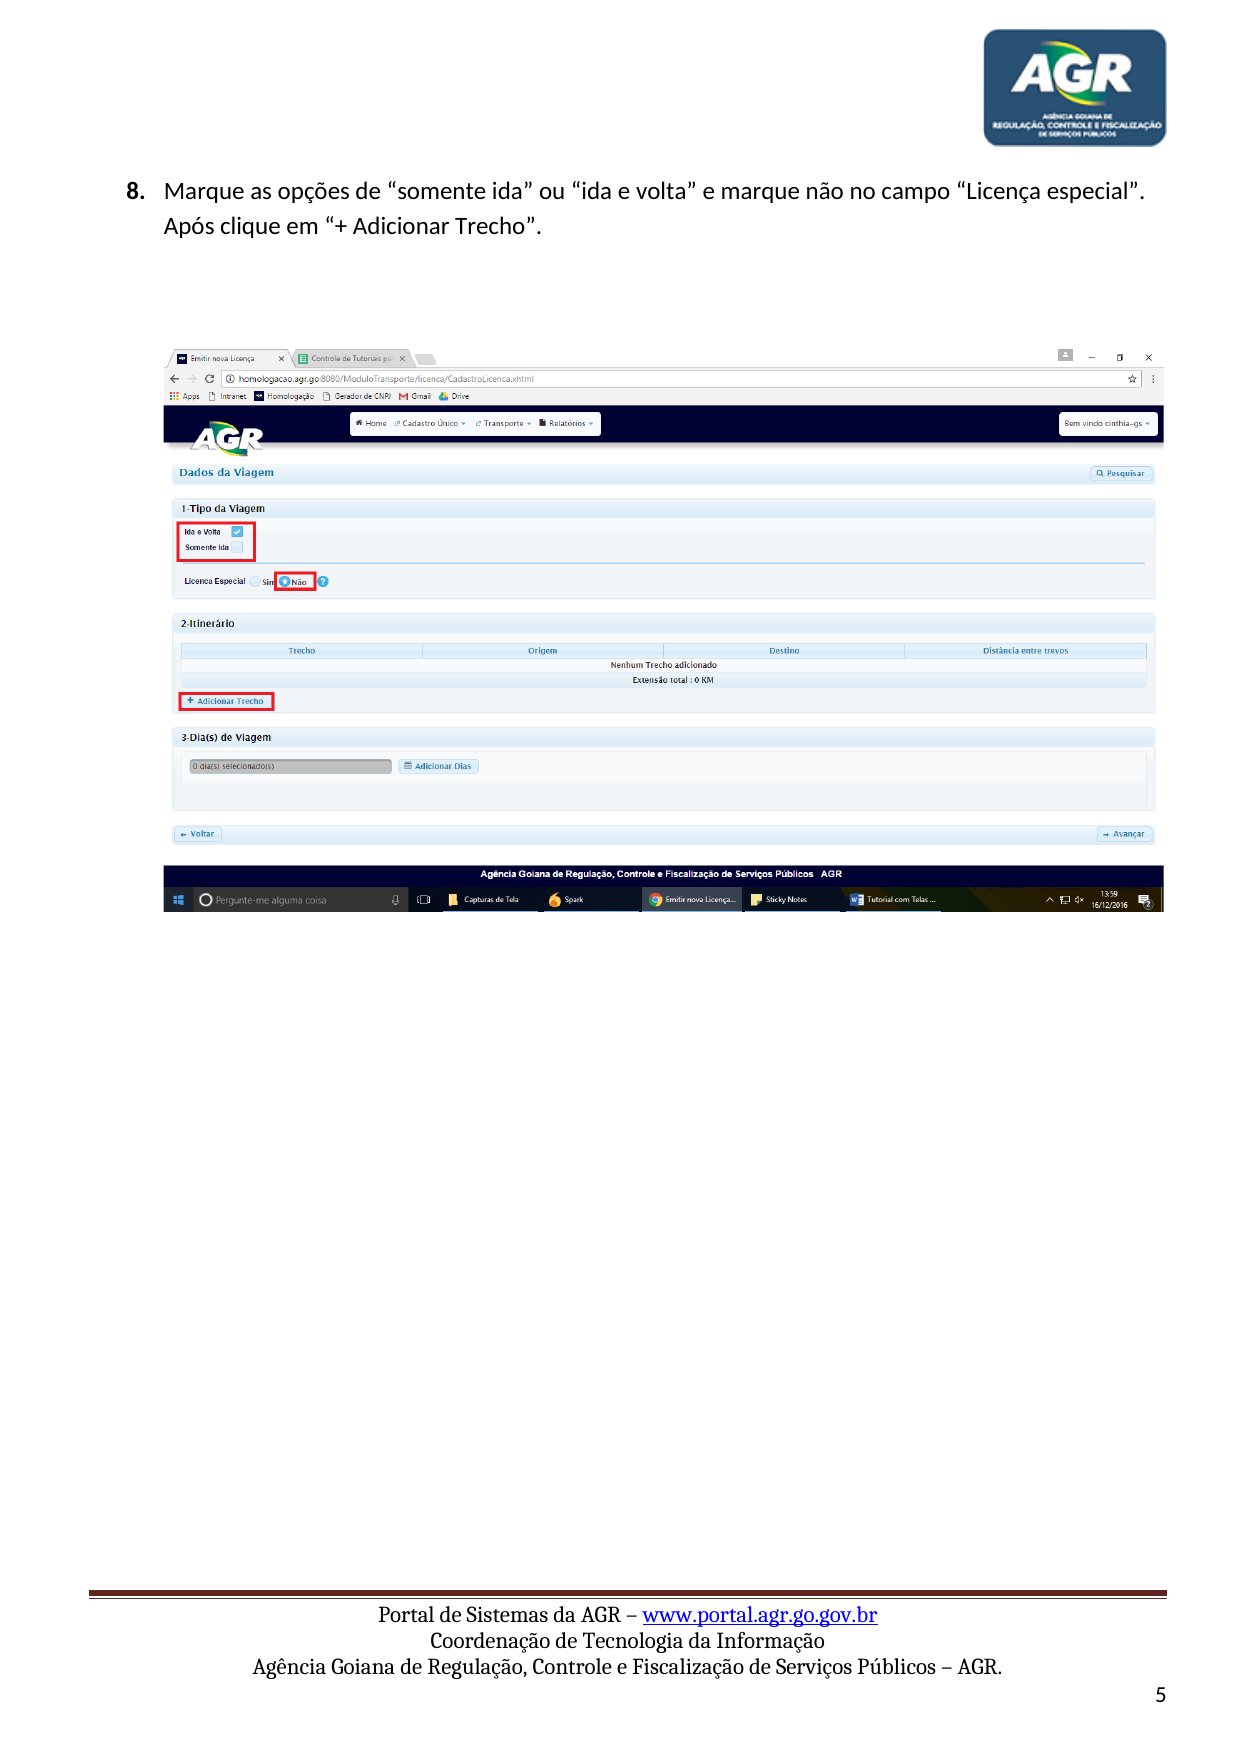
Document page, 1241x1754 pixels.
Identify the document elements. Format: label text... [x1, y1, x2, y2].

picture [983, 29, 1167, 147]
picture [163, 349, 1164, 912]
